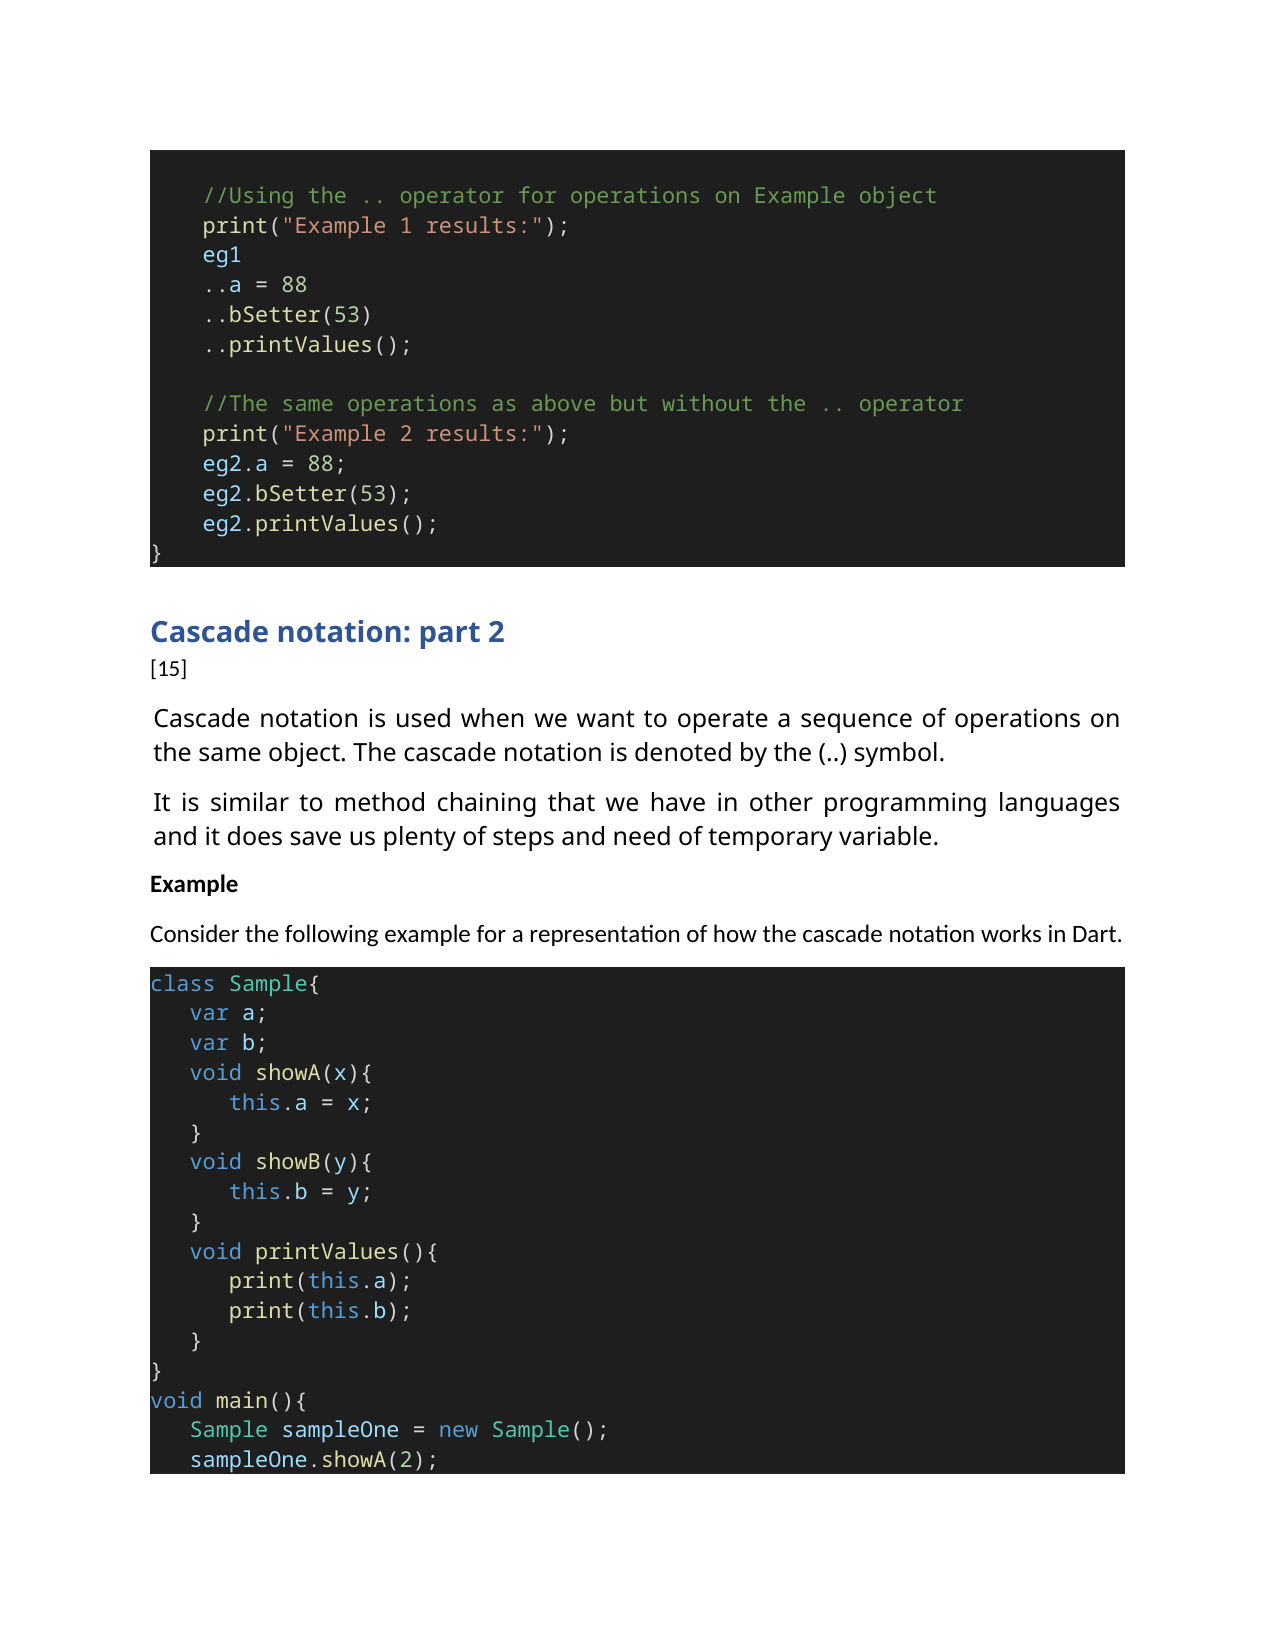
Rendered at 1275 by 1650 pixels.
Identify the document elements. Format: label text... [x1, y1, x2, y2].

text } [150, 537, 1125, 567]
text var b; [150, 1027, 1125, 1057]
text void main(){ [150, 1384, 1125, 1414]
text Example [150, 868, 1125, 899]
text print("Example 1 results:"); [150, 209, 1125, 239]
text ..a = 88 [150, 269, 1125, 299]
text } [150, 1355, 1125, 1384]
text Cascade notation is used when we want to operate a sequence of operations on the same object. The cascade notation is denoted by the (..) symbol. [153, 701, 1122, 769]
text class Sample{ [150, 967, 1125, 997]
text It is similar to method chaining that we have in other programming languages and it does save us plenty of steps and need of temporary variable. [153, 784, 1122, 853]
text //Using the .. operator for operations on Example object [150, 180, 1125, 209]
text eg1 [150, 239, 1125, 269]
text } [150, 1116, 1125, 1146]
text void printValues(){ [150, 1236, 1125, 1265]
subtitle Cascade notation: part 2 [150, 611, 1125, 651]
text print("Example 2 results:"); [150, 418, 1125, 448]
text sampleOne.showA(2); [150, 1444, 1125, 1474]
text [15] [150, 654, 1125, 682]
text } [150, 1325, 1125, 1355]
text void showA(x){ [150, 1057, 1125, 1087]
text //The same operations as above but without the .. operator [150, 388, 1125, 418]
text print(this.a); [150, 1265, 1125, 1295]
text } [150, 1206, 1125, 1236]
text this.a = x; [150, 1087, 1125, 1116]
text Sample sampleOne = new Sample(); [150, 1414, 1125, 1444]
text eg2.printValues(); [150, 507, 1125, 537]
text this.b = y; [150, 1176, 1125, 1206]
text Consider the following example for a representation of how the cascade notation works in Dart. [150, 918, 1125, 948]
text ..bSetter(53) [150, 299, 1125, 329]
text var a; [150, 997, 1125, 1027]
text eg2.a = 88; [150, 448, 1125, 478]
text void showB(y){ [150, 1146, 1125, 1176]
text ..printValues(); [150, 329, 1125, 358]
text eg2.bSetter(53); [150, 478, 1125, 507]
text print(this.b); [150, 1295, 1125, 1325]
